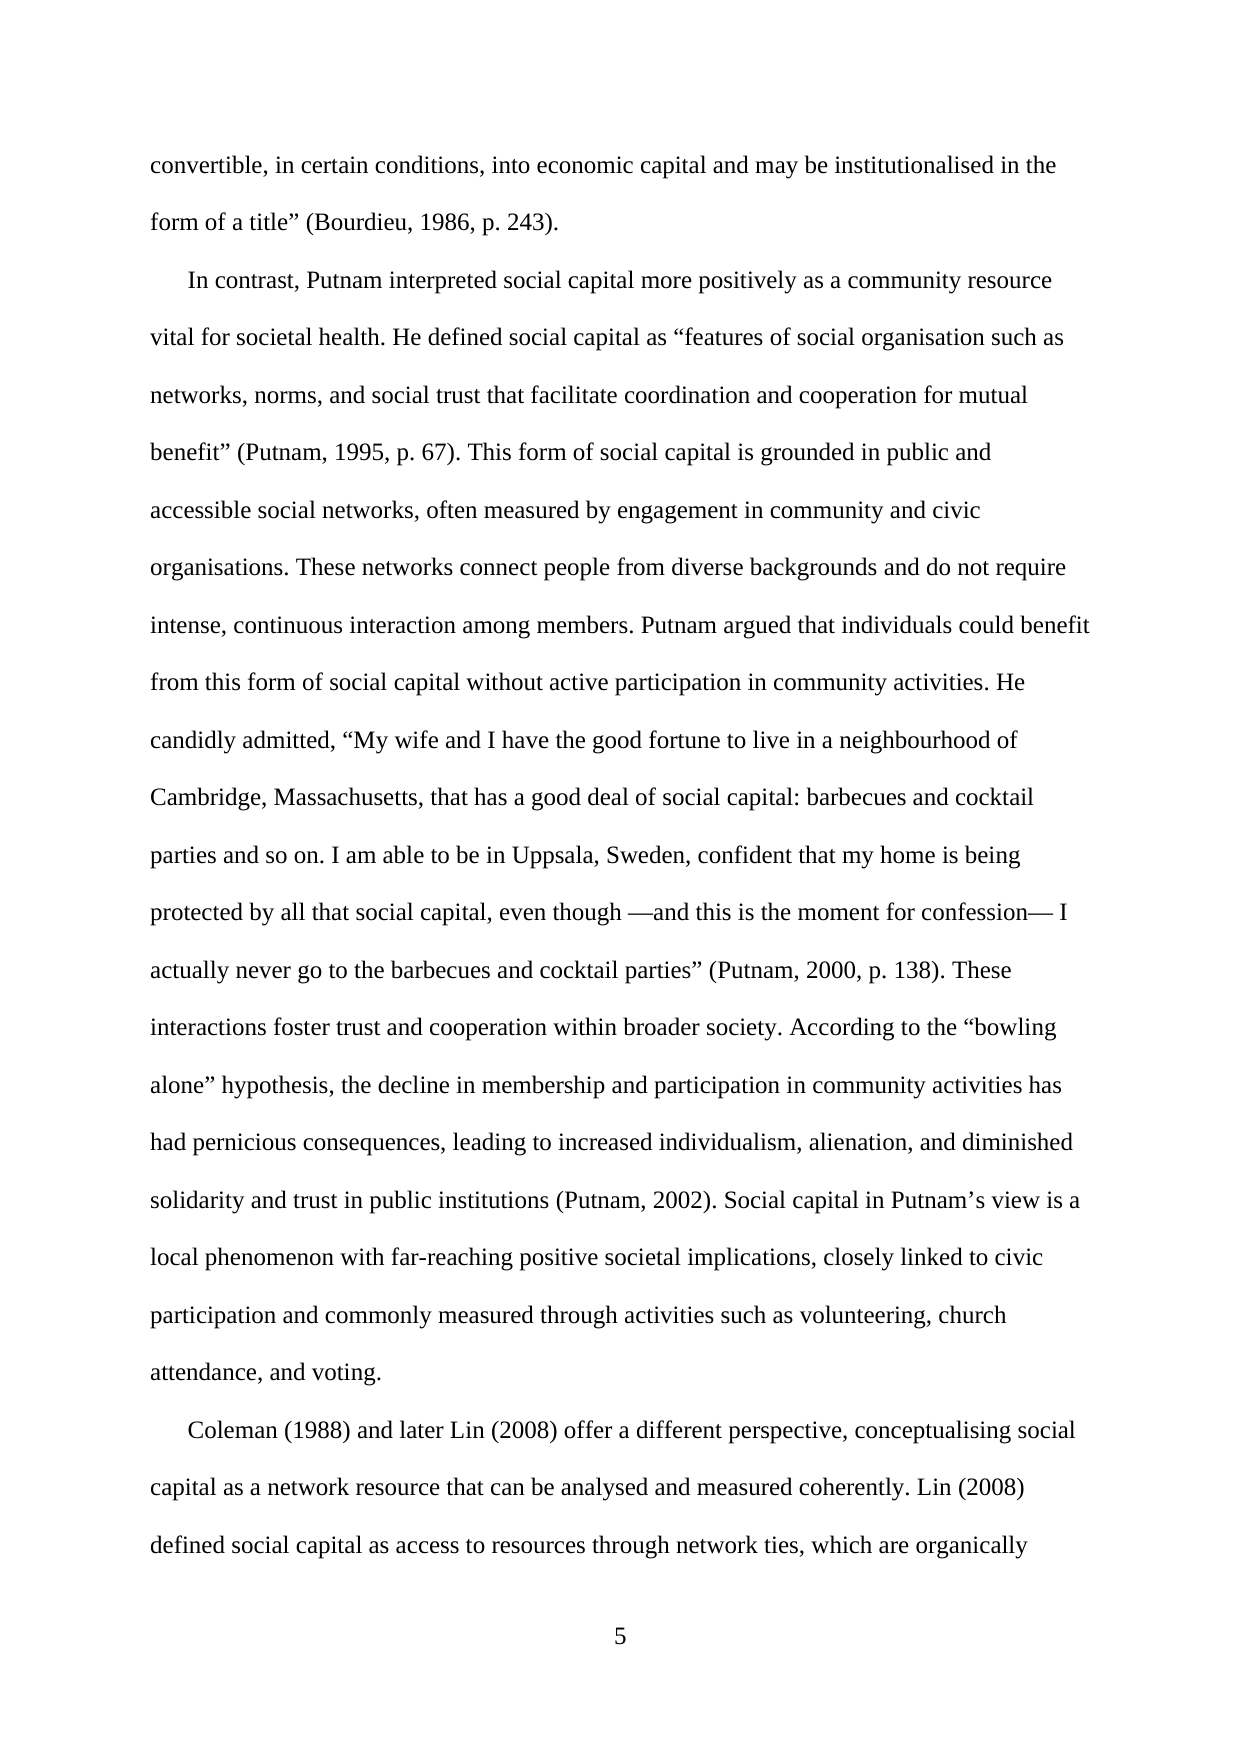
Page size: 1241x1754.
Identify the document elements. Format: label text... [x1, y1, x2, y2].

text In contrast, Putnam interpreted social capital more positively as a community resource vital for societal health. He defined social capital as “features of social organisation such as networks, norms, and social trust that facilitate coordination and cooperation for mutual benefit” (Putnam, 1995, p. 67). This form of social capital is grounded in public and accessible social networks, often measured by engagement in community and civic organisations. These networks connect people from diverse backgrounds and do not require intense, continuous interaction among members. Putnam argued that individuals could benefit from this form of social capital without active participation in community activities. He candidly admitted, “My wife and I have the good fortune to live in a neighbourhood of Cambridge, Massachusetts, that has a good deal of social capital: barbecues and cocktail parties and so on. I am able to be in Uppsala, Sweden, confident that my home is being protected by all that social capital, even though —and this is the moment for confession— I actually never go to the barbecues and cocktail parties” (Putnam, 2000, p. 138). These interactions foster trust and cooperation within broader society. According to the “bowling alone” hypothesis, the decline in membership and participation in community activities has had pernicious consequences, leading to increased individualism, alienation, and diminished solidarity and trust in public institutions (Putnam, 2002). Social capital in Putnam’s view is a local phenomenon with far-reaching positive societal implications, closely linked to civic participation and commonly measured through activities such as volunteering, church attendance, and voting. [150, 265, 1090, 1386]
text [150, 1415, 1090, 1559]
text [150, 150, 1090, 236]
